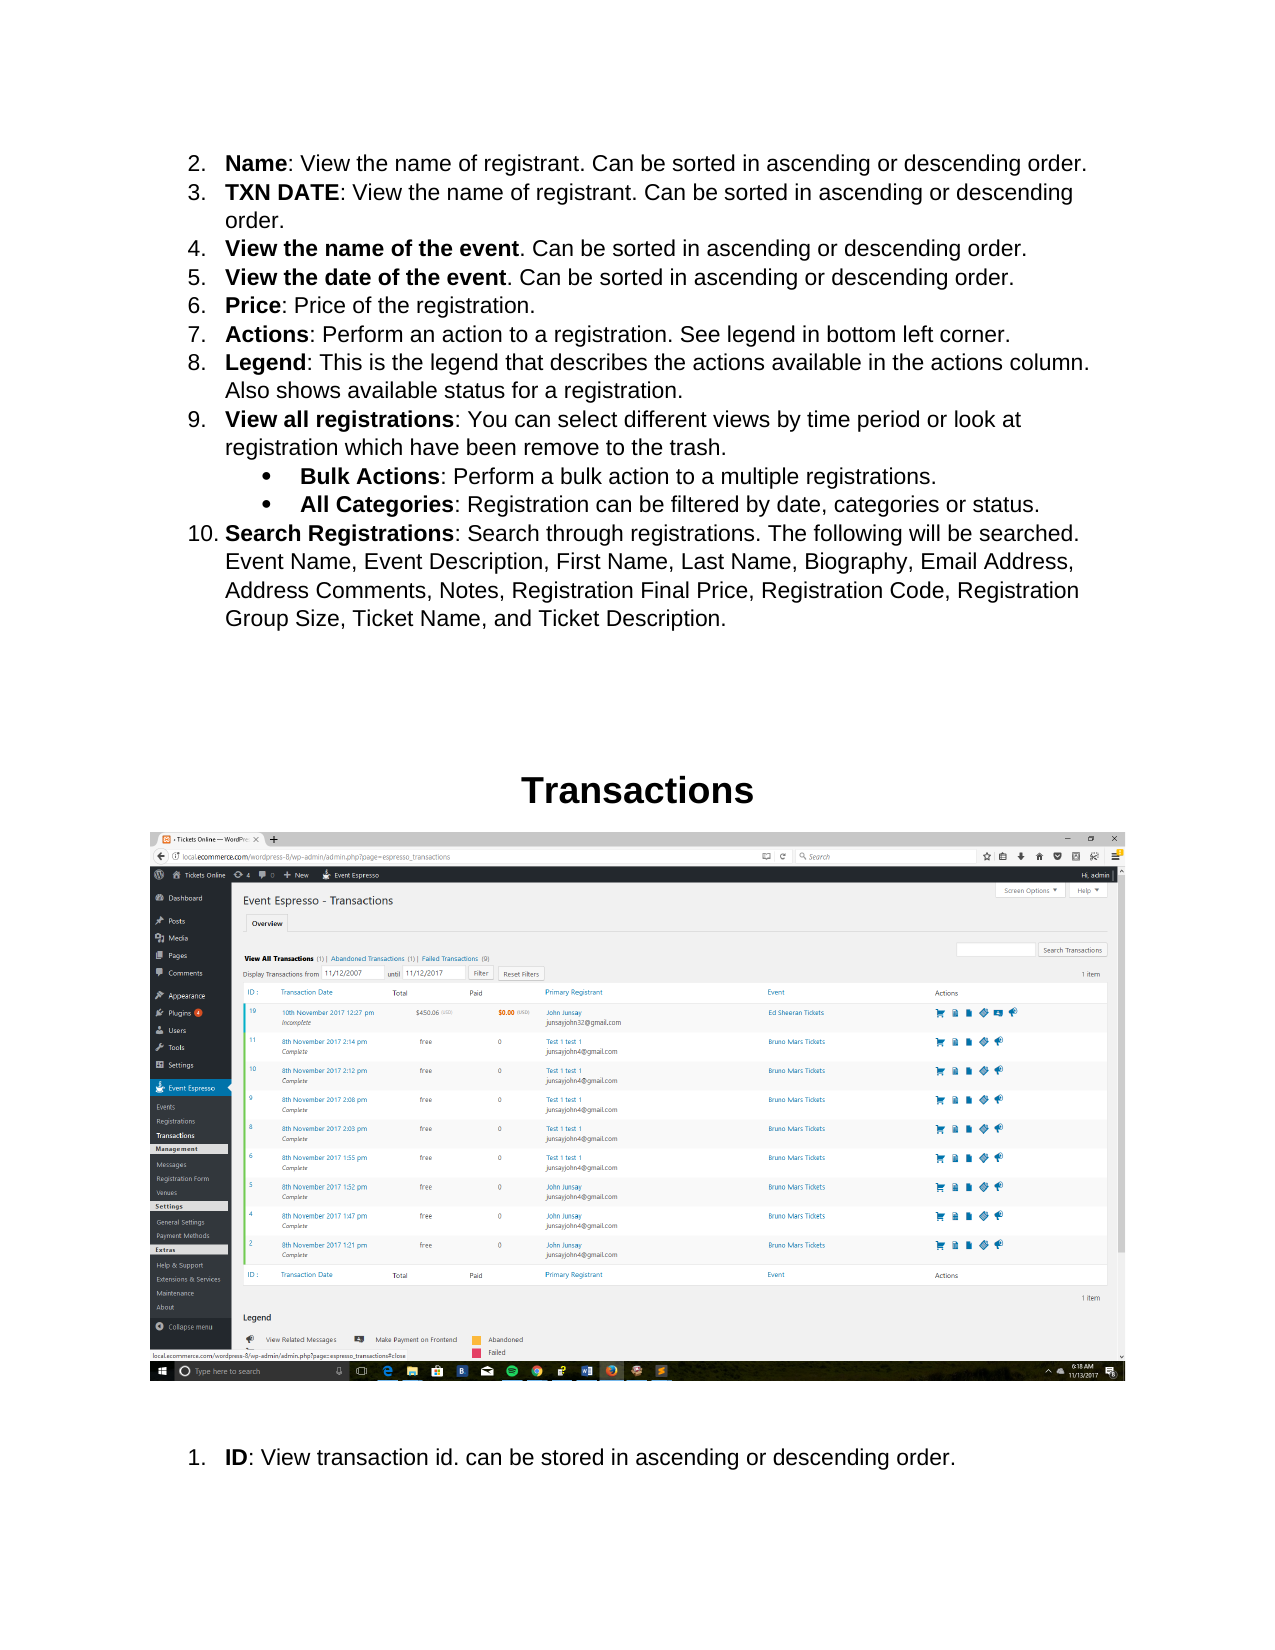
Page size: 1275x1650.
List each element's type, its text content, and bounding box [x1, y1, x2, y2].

text Transactions [150, 769, 1125, 812]
list Actions: Perform an action to a registration. See legend in bottom left corner. [187, 321, 1125, 347]
list Bulk Actions: Perform a bulk action to a multiple registrations. [262, 463, 1125, 489]
list Legend: This is the legend that describes the actions available in the actions column. Also shows available status for a registration. [187, 349, 1125, 404]
list Search Registrations: Search through registrations. The following will be searched. Event Name, Event Description, First Name, Last Name, Biography, Email Address, Address Comments, Notes, Registration Final Price, Registration Code, Registration Group Size, Ticket Name, and Ticket Description. [187, 520, 1125, 631]
list All Categories: Registration can be filtered by date, categories or status. [262, 491, 1125, 518]
picture [150, 832, 1125, 1381]
list View the date of the event. Can be sorted in ascending or descending order. [187, 264, 1125, 290]
list Price: Price of the registration. [187, 292, 1125, 318]
list View the name of the event. Can be sorted in ascending or descending order. [187, 235, 1125, 262]
list TXN DATE: View the name of registrant. Can be sorted in ascending or descending order. [187, 178, 1125, 233]
list ID: View transaction id. can be stored in ascending or descending order. [187, 1444, 1125, 1471]
list Name: View the name of registrant. Can be sorted in ascending or descending order. [187, 150, 1125, 176]
list View all registrations: You can select different views by time period or look at registration which have been remove to the trash. [187, 406, 1125, 461]
